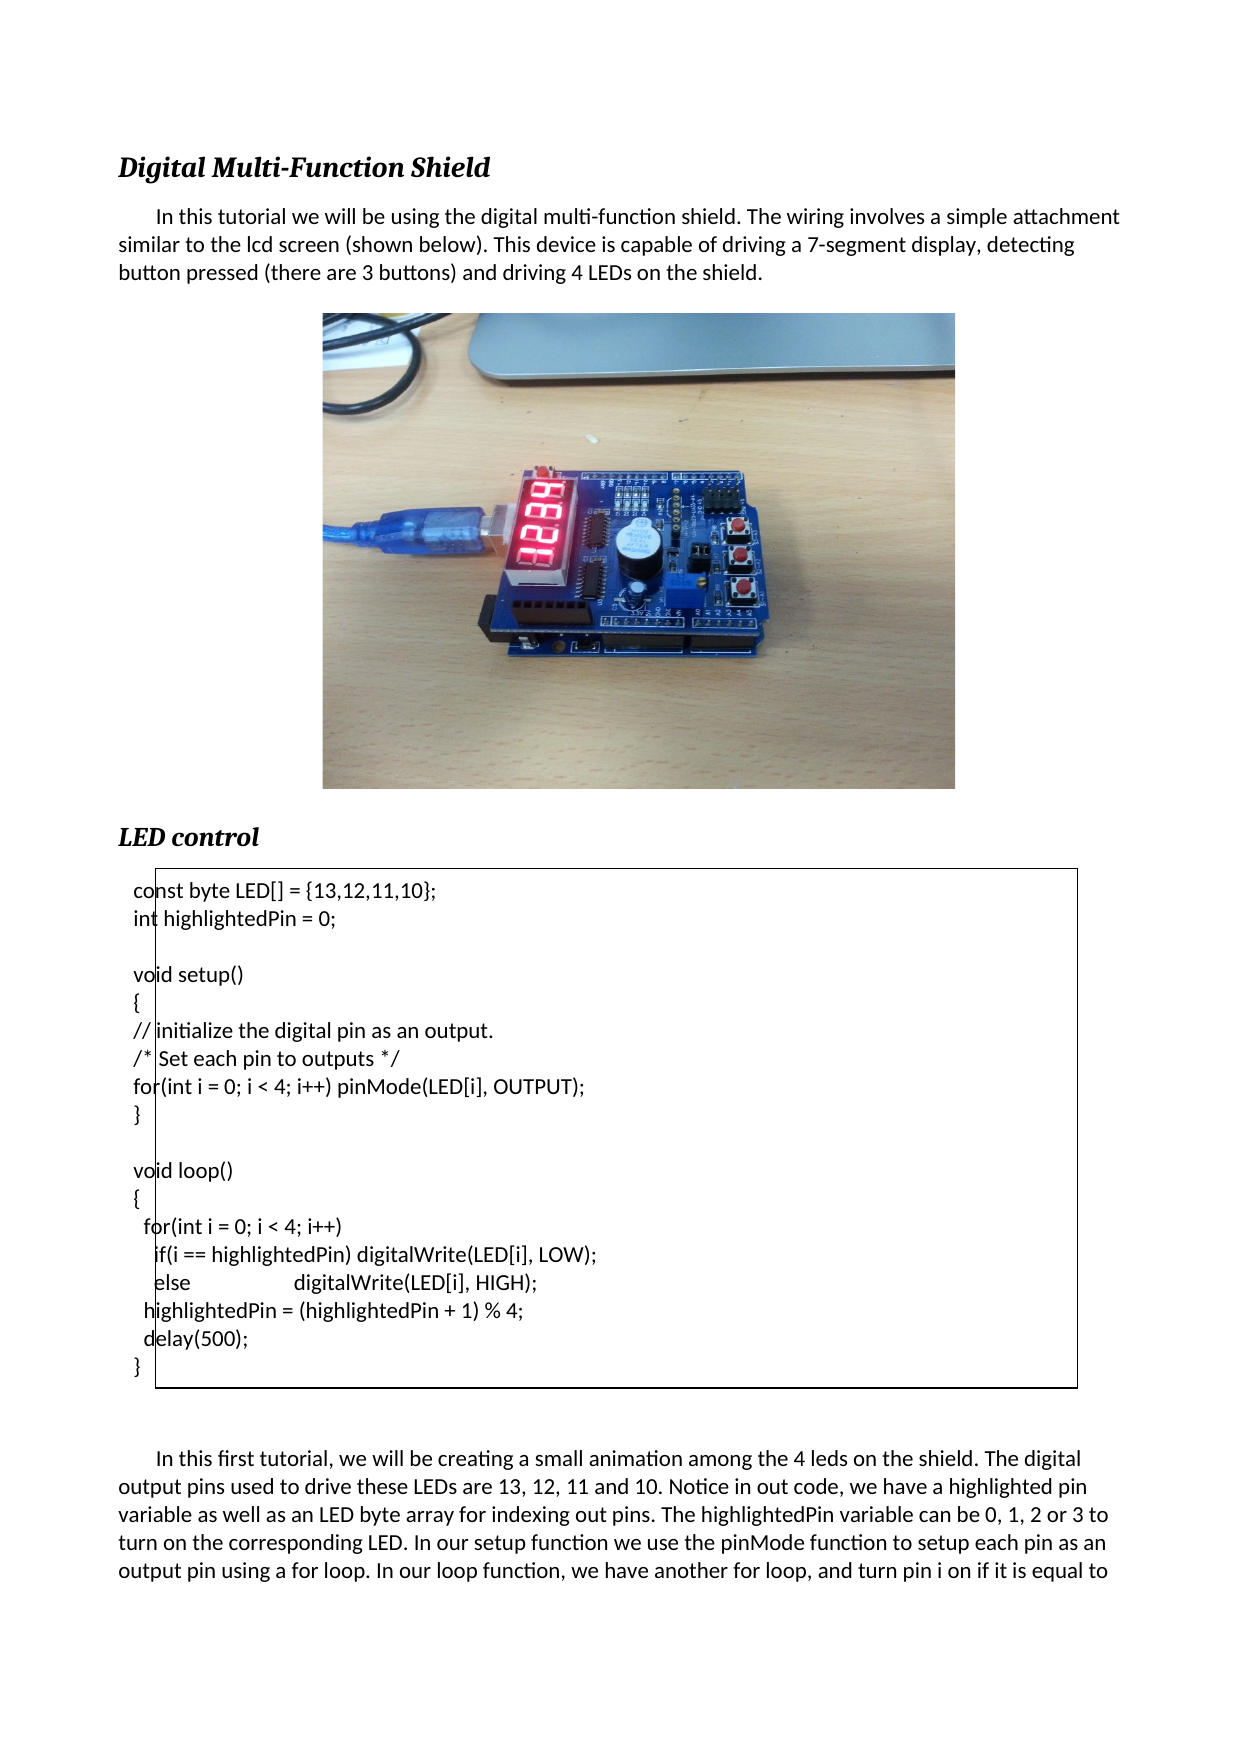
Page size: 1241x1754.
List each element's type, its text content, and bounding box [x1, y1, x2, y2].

subtitle Digital Multi-Function Shield [118, 151, 1122, 185]
text In this tutorial we will be using the digital multi-function shield. The wiring involves a simple attachment similar to the lcd screen (shown below). This device is capable of driving a 7-segment display, detecting button pressed (there are 3 buttons) and driving 4 LEDs on the shield. [118, 202, 1122, 286]
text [118, 1444, 1122, 1584]
subtitle LED control [118, 822, 1122, 853]
picture [322, 313, 956, 789]
